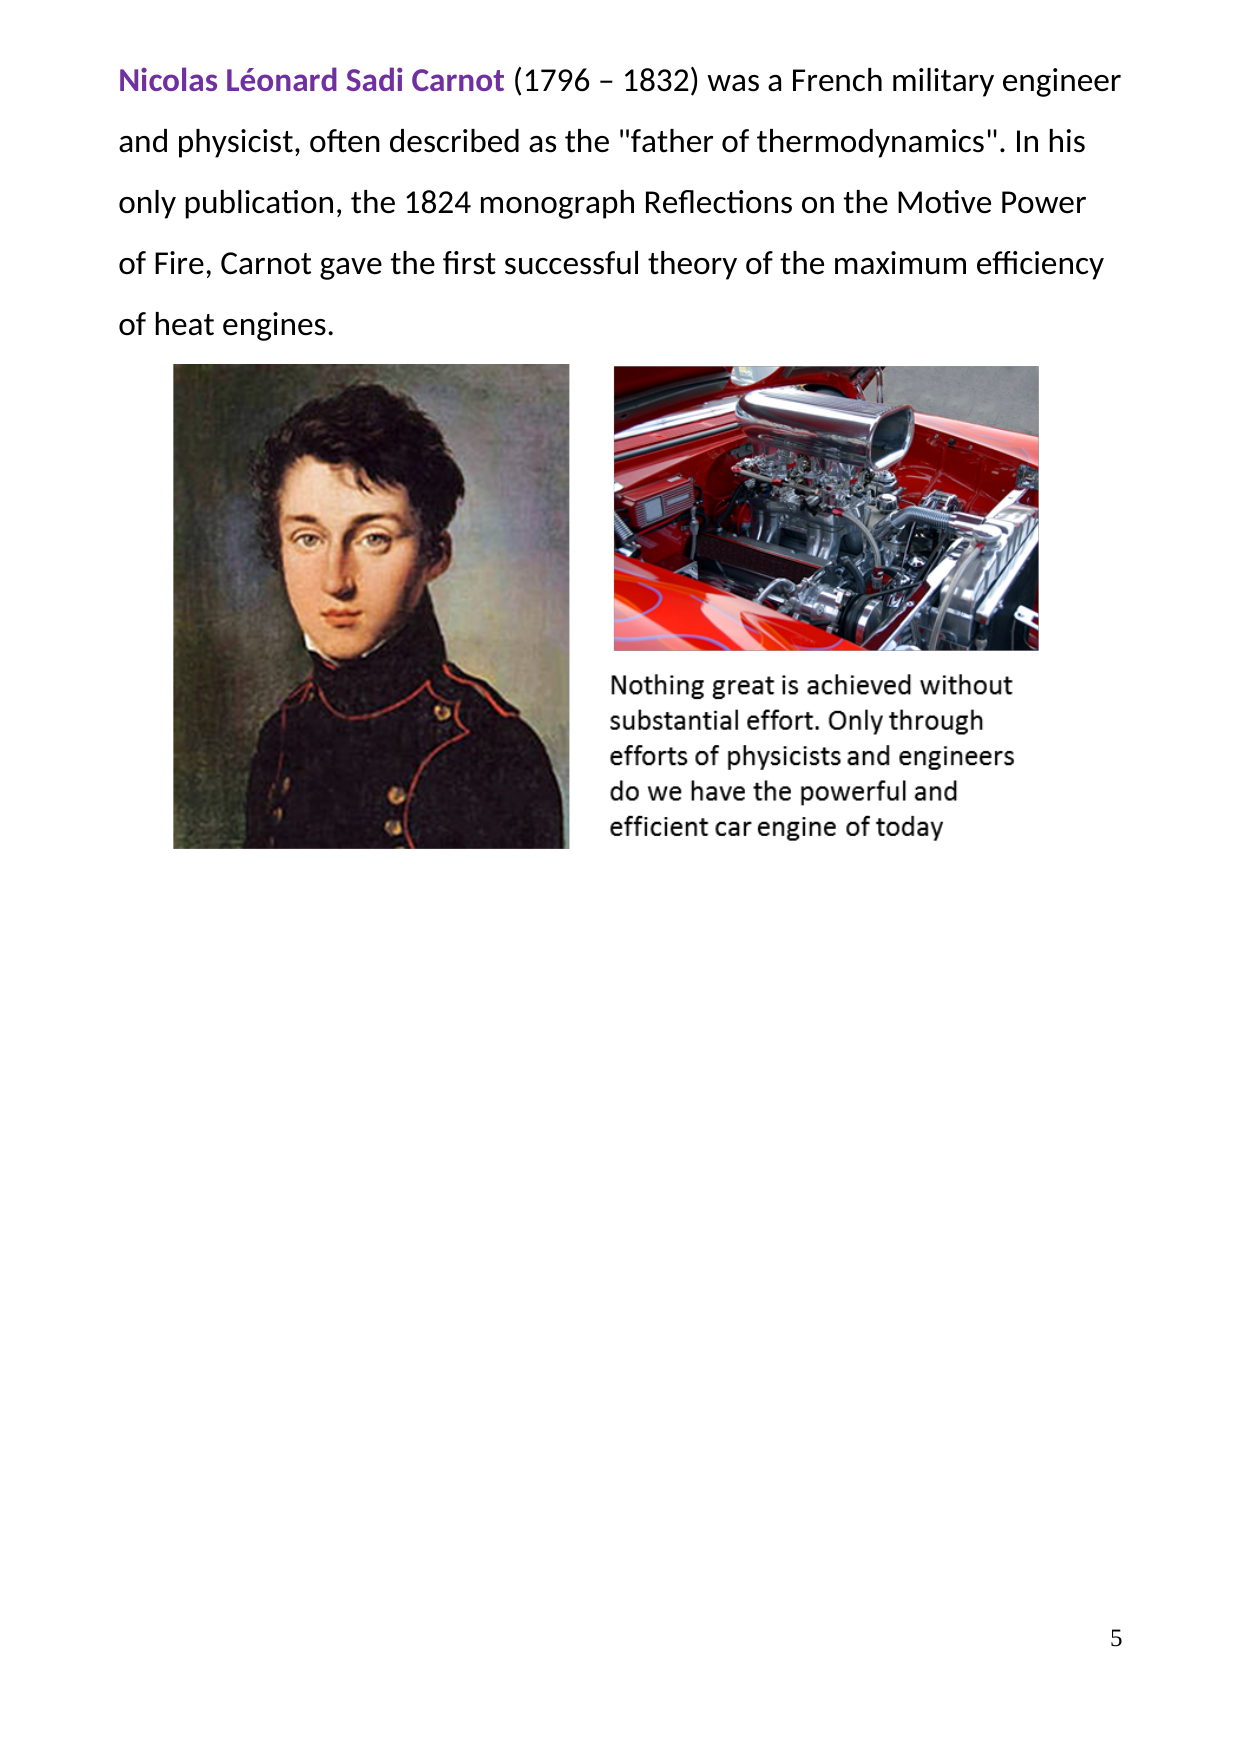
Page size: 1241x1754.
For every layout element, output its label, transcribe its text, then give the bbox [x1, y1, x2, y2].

picture [173, 364, 1067, 862]
text Nicolas Léonard Sadi Carnot (1796 – 1832) was a French military engineer and physicist, often described as the "father of thermodynamics". In his only publication, the 1824 monograph Reflections on the Motive Power of Fire, Carnot gave the first successful theory of the maximum efficiency of heat engines. [118, 59, 1122, 344]
